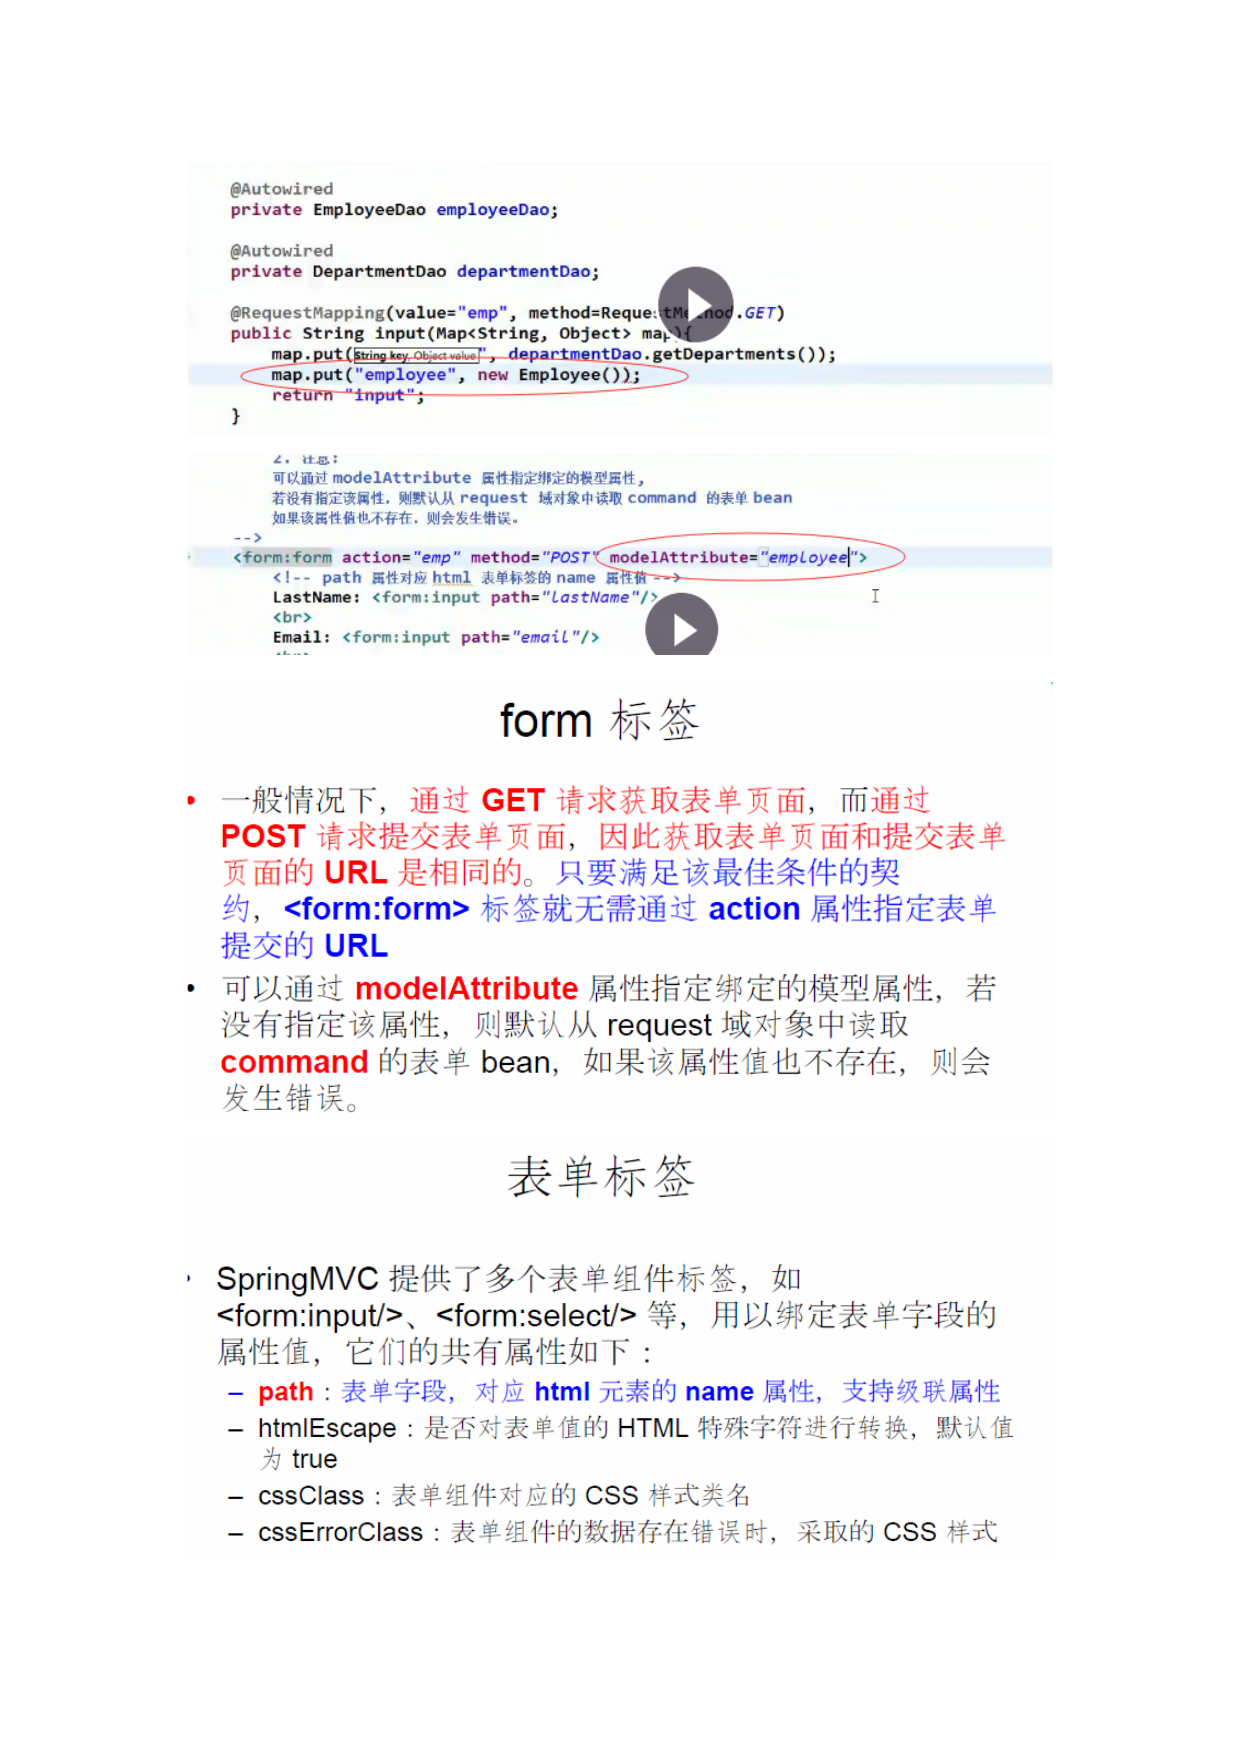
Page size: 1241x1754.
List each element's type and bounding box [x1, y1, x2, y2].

picture [187, 682, 1053, 1122]
picture [187, 162, 1053, 437]
picture [187, 1137, 1053, 1561]
picture [187, 454, 1053, 655]
